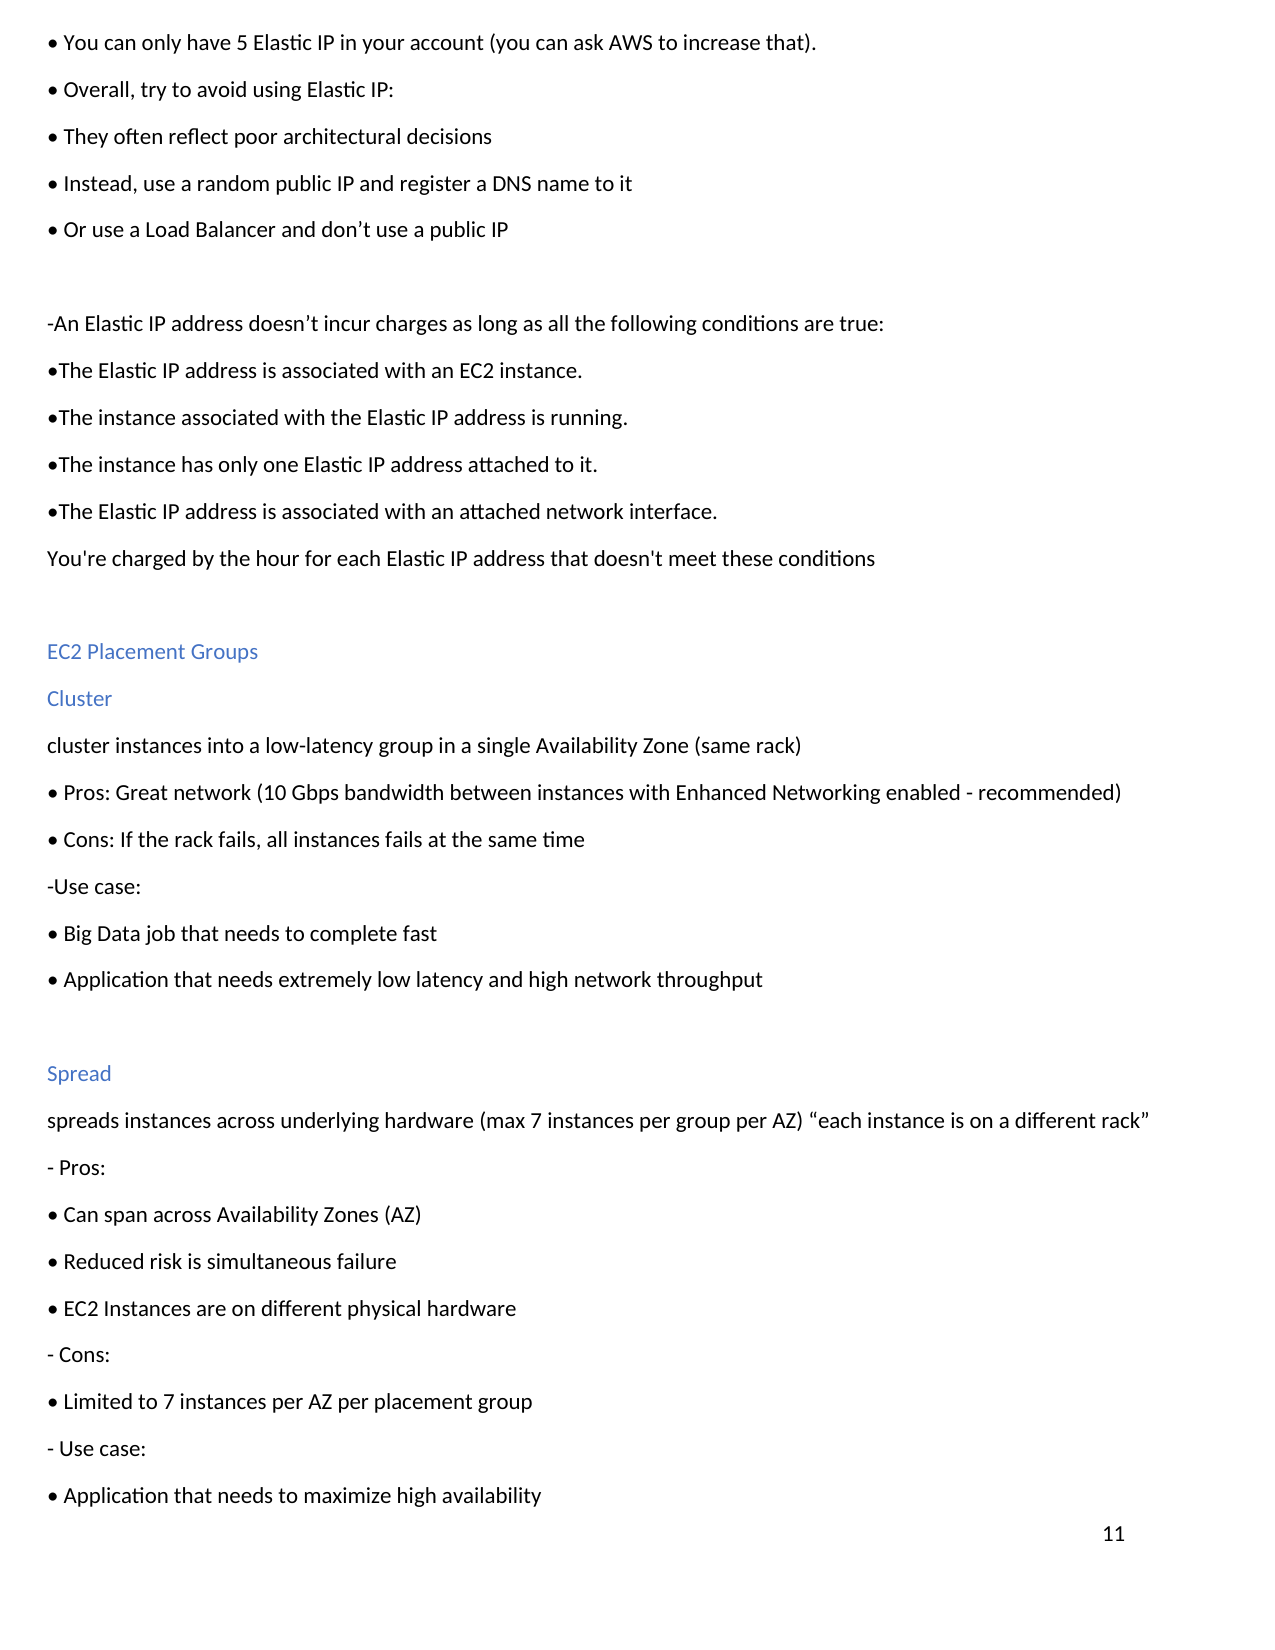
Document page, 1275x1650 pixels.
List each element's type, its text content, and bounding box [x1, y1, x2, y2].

text - Cons: [47, 1341, 1228, 1369]
text You're charged by the hour for each Elastic IP address that doesn't meet these conditions [47, 544, 1228, 572]
text - Pros: [47, 1153, 1228, 1181]
text -An Elastic IP address doesn’t incur charges as long as all the following conditions are true: [47, 309, 1228, 337]
text • Limited to 7 instances per AZ per placement group [47, 1387, 1228, 1416]
text • Reduced risk is simultaneous failure [47, 1247, 1228, 1275]
text • EC2 Instances are on different physical hardware [47, 1294, 1228, 1322]
text • They often reflect poor architectural decisions [47, 122, 1228, 150]
text • Can span across Availability Zones (AZ) [47, 1200, 1228, 1228]
text •The Elastic IP address is associated with an attached network interface. [47, 497, 1228, 525]
text EC2 Placement Groups [47, 637, 1228, 666]
text -Use case: [47, 872, 1228, 900]
text • Instead, use a random public IP and register a DNS name to it [47, 169, 1228, 197]
text • Cons: If the rack fails, all instances fails at the same time [47, 825, 1228, 853]
text • Application that needs extremely low latency and high network throughput [47, 966, 1228, 994]
text • Pros: Great network (10 Gbps bandwidth between instances with Enhanced Networking enabled - recommended) [47, 778, 1228, 806]
text • Overall, try to avoid using Elastic IP: [47, 75, 1228, 103]
text •The instance associated with the Elastic IP address is running. [47, 403, 1228, 431]
text Cluster [47, 684, 1228, 712]
text cluster instances into a low-latency group in a single Availability Zone (same rack) [47, 731, 1228, 759]
text spreads instances across underlying hardware (max 7 instances per group per AZ) “each instance is on a different rack” [47, 1106, 1228, 1134]
text • Big Data job that needs to complete fast [47, 919, 1228, 947]
text •The Elastic IP address is associated with an EC2 instance. [47, 356, 1228, 384]
text • Application that needs to maximize high availability [47, 1481, 1228, 1509]
text • You can only have 5 Elastic IP in your account (you can ask AWS to increase that). [47, 28, 1228, 56]
text • Or use a Load Balancer and don’t use a public IP [47, 216, 1228, 244]
text - Use case: [47, 1434, 1228, 1462]
text •The instance has only one Elastic IP address attached to it. [47, 450, 1228, 478]
text Spread [47, 1059, 1228, 1087]
